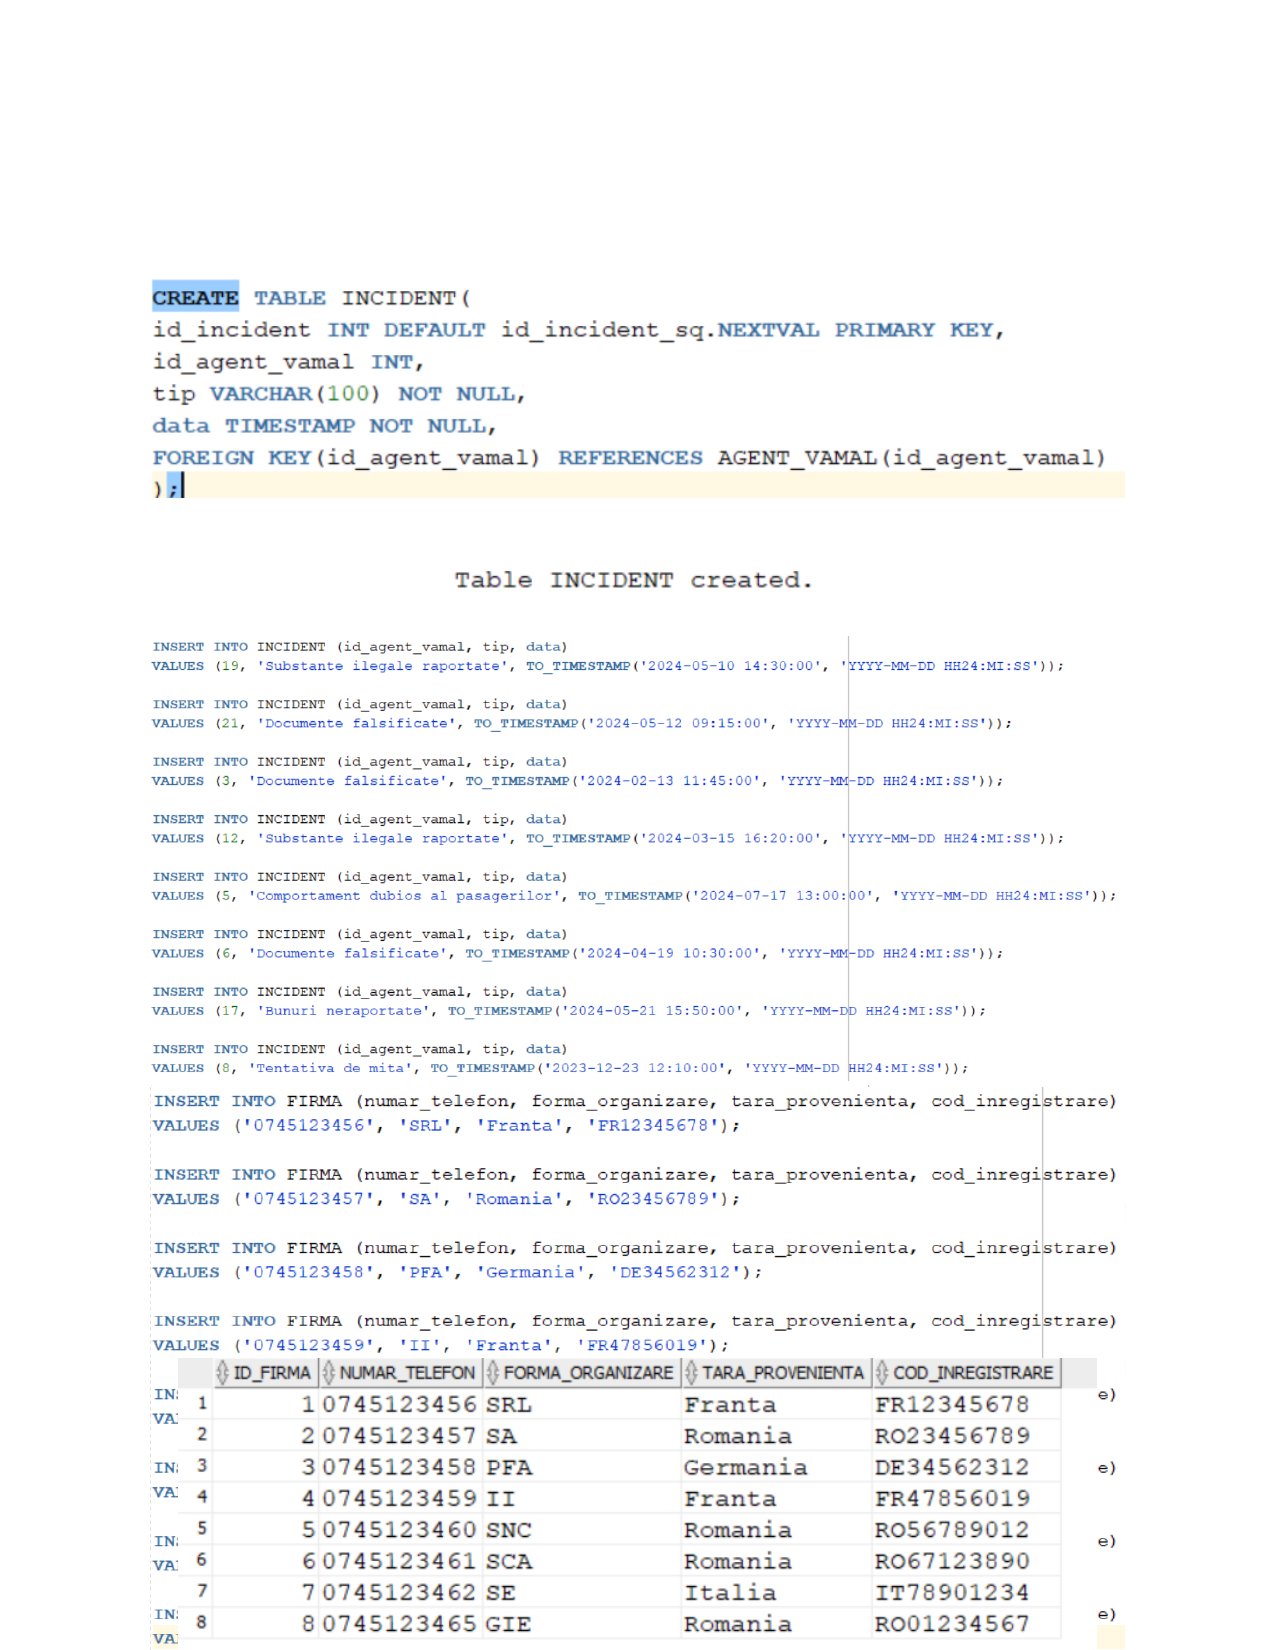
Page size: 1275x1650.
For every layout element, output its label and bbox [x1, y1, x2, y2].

picture [150, 275, 1125, 498]
picture [151, 636, 1125, 1081]
picture [150, 1085, 1125, 1650]
picture [453, 551, 822, 604]
